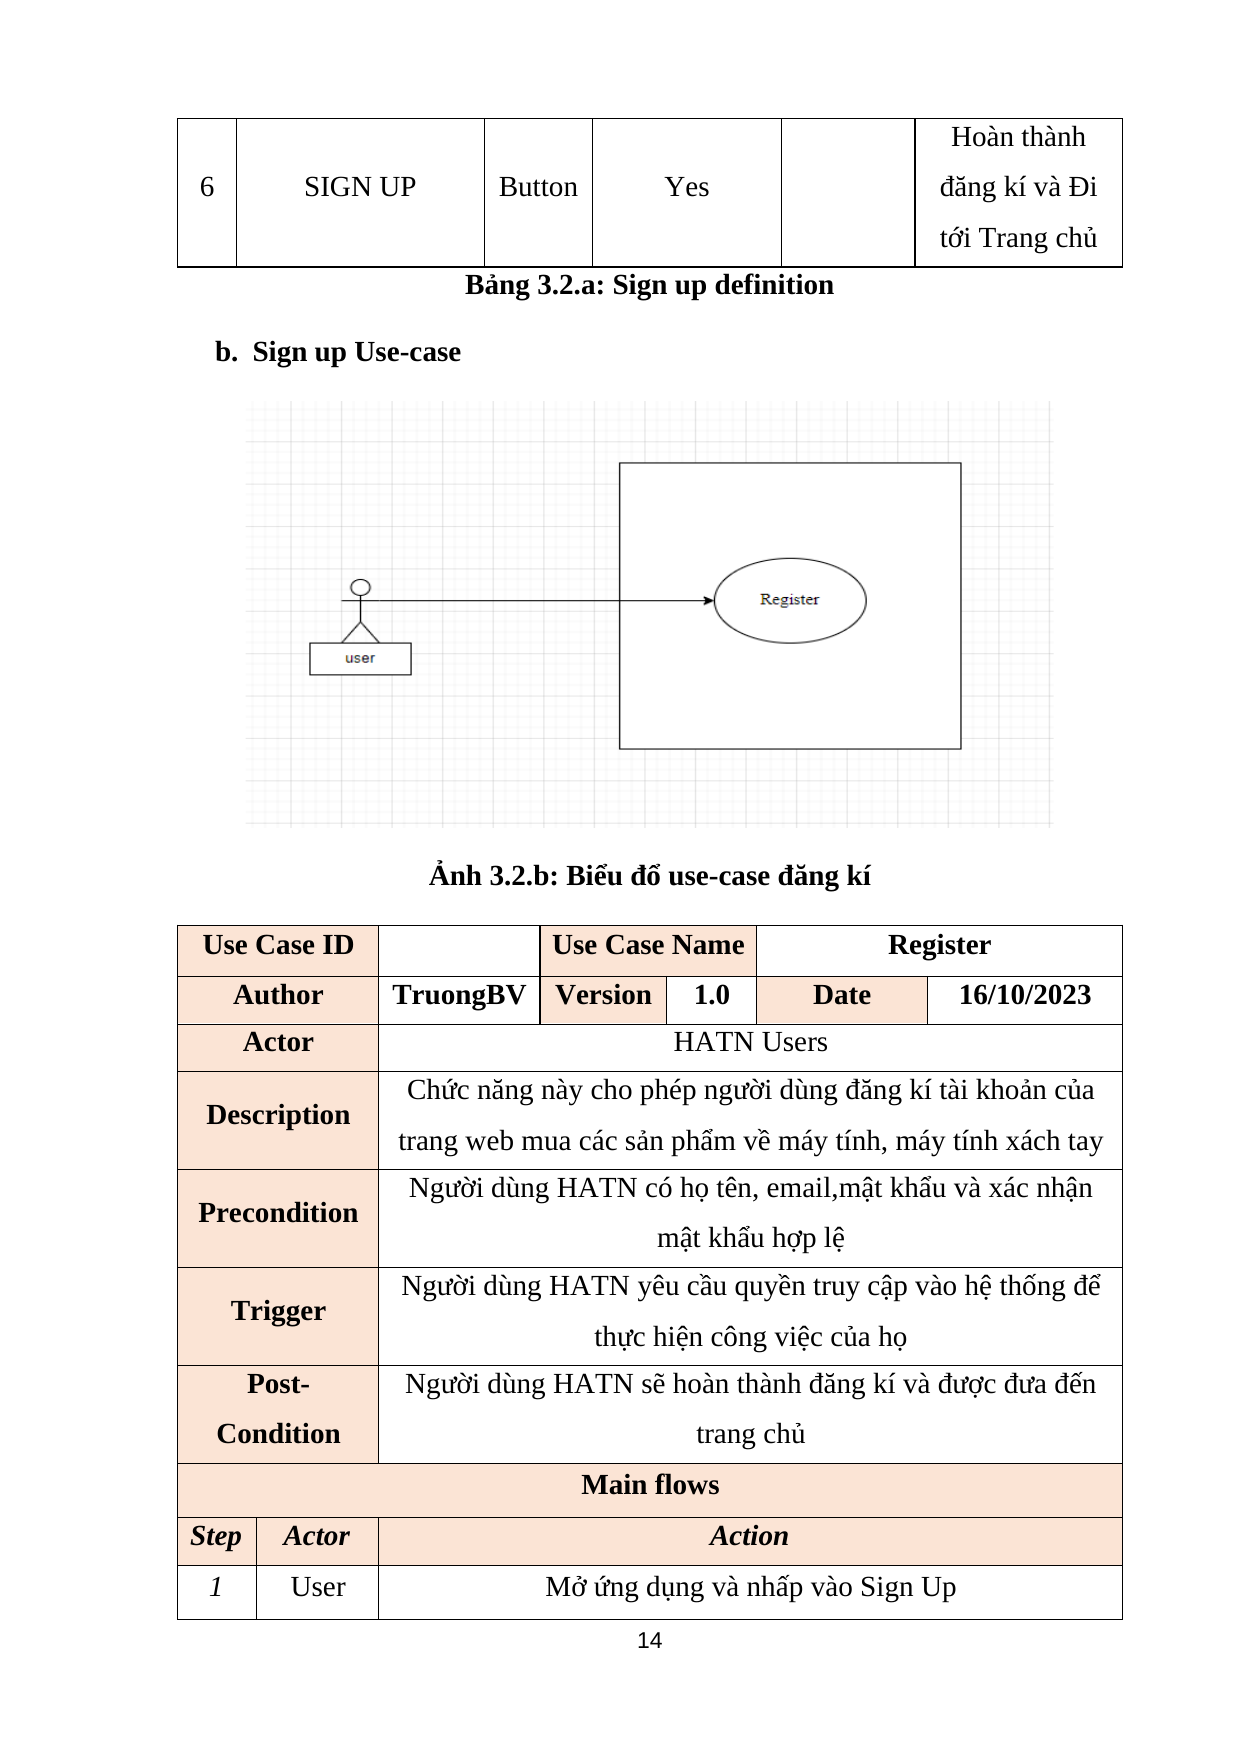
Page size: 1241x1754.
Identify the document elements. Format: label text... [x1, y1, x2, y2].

table_header Use Case ID [178, 926, 378, 976]
table_cell User [257, 1566, 378, 1619]
table_cell TruongBV [379, 977, 539, 1023]
table_cell Date [757, 977, 927, 1023]
table_cell Description [178, 1072, 378, 1169]
table_cell Actor [257, 1518, 378, 1565]
table_cell [782, 119, 914, 266]
table_cell Author [178, 977, 378, 1023]
table_cell Post-Condition [178, 1366, 378, 1463]
list Sign up Use-case [215, 334, 1122, 368]
table_cell 1 [178, 1566, 256, 1619]
table_cell Main flows [178, 1464, 1122, 1517]
table_cell Hoàn thành đăng kí và Đi tới Trang chủ [916, 119, 1122, 266]
table_cell SIGN UP [237, 119, 484, 266]
table_cell 6 [178, 119, 236, 266]
table_cell Actor [178, 1025, 378, 1071]
table_cell Người dùng HATN có họ tên, email,mật khẩu và xác nhận mật khẩu hợp lệ [379, 1170, 1122, 1267]
table_cell Người dùng HATN yêu cầu quyền truy cập vào hệ thống để thực hiện công việc của họ [379, 1268, 1122, 1365]
table_cell Yes [593, 119, 781, 266]
text Ảnh 3.2.b: Biểu đổ use-case đăng kí [177, 858, 1122, 891]
table_header Use Case Name [541, 926, 756, 976]
table_cell Version [541, 977, 666, 1023]
table_cell Action [379, 1518, 1122, 1565]
table_cell HATN Users [379, 1025, 1122, 1071]
table_cell Mở ứng dụng và nhấp vào Sign Up [379, 1566, 1122, 1619]
table_cell Người dùng HATN sẽ hoàn thành đăng kí và được đưa đến trang chủ [379, 1366, 1122, 1463]
table_cell Trigger [178, 1268, 378, 1365]
text Bảng 3.2.a: Sign up definition [177, 268, 1122, 301]
table_header [379, 926, 539, 976]
table_cell Step [178, 1518, 256, 1565]
table_cell 16/10/2023 [928, 977, 1122, 1023]
table_cell Button [485, 119, 592, 266]
table_header Register [757, 926, 1122, 976]
table_cell 1.0 [667, 977, 756, 1023]
table_cell Precondition [178, 1170, 378, 1267]
table_cell Chức năng này cho phép người dùng đăng kí tài khoản của trang web mua các sản phẩm về máy tính, máy tính xách tay [379, 1072, 1122, 1169]
picture [245, 401, 1054, 828]
